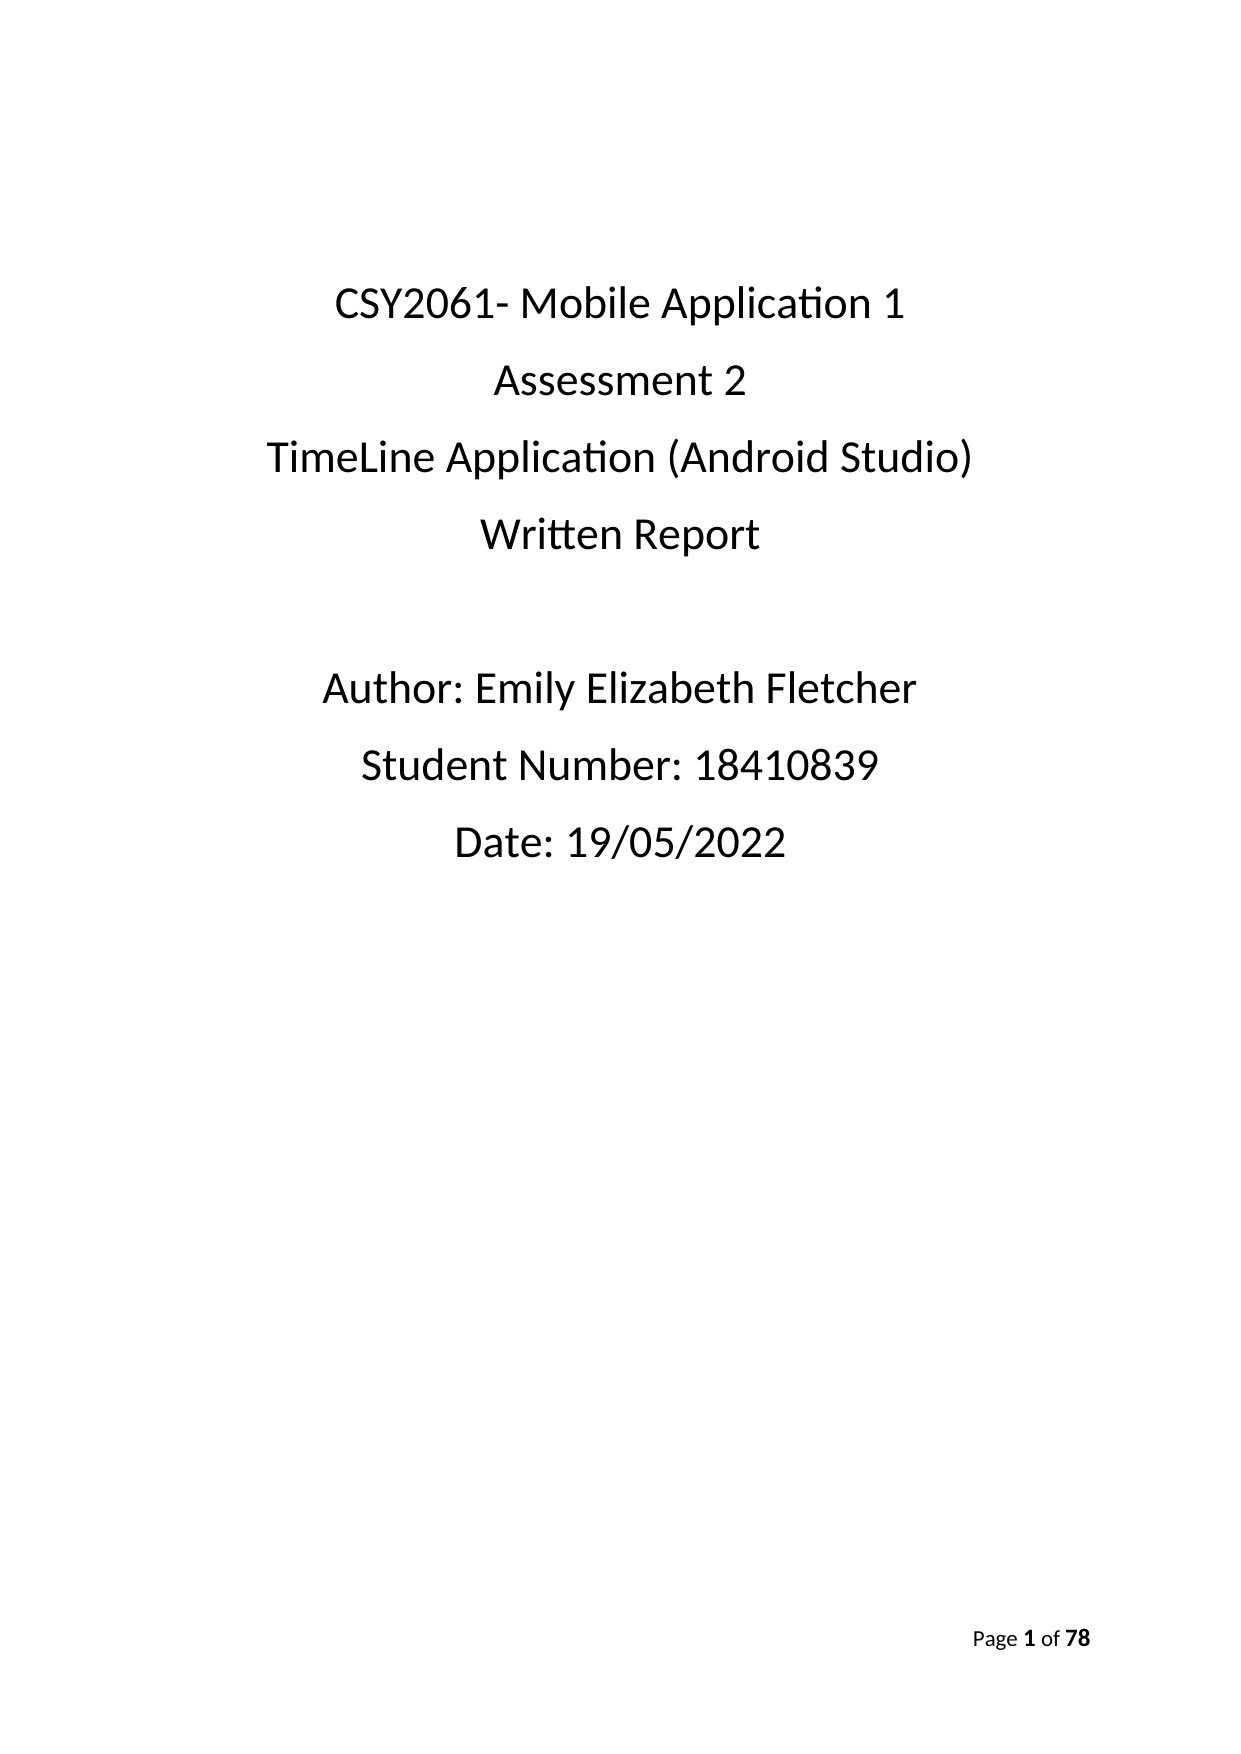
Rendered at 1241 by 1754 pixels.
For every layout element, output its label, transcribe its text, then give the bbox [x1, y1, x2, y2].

text Student Number: 18410839 [150, 736, 1090, 792]
text Written Report [150, 505, 1090, 561]
text TimeLine Application (Android Studio) [150, 428, 1090, 484]
text Assessment 2 [150, 351, 1090, 407]
text Date: 19/05/2022 [150, 813, 1090, 869]
text Author: Emily Elizabeth Fletcher [150, 659, 1090, 715]
text CSY2061- Mobile Application 1 [150, 274, 1090, 330]
